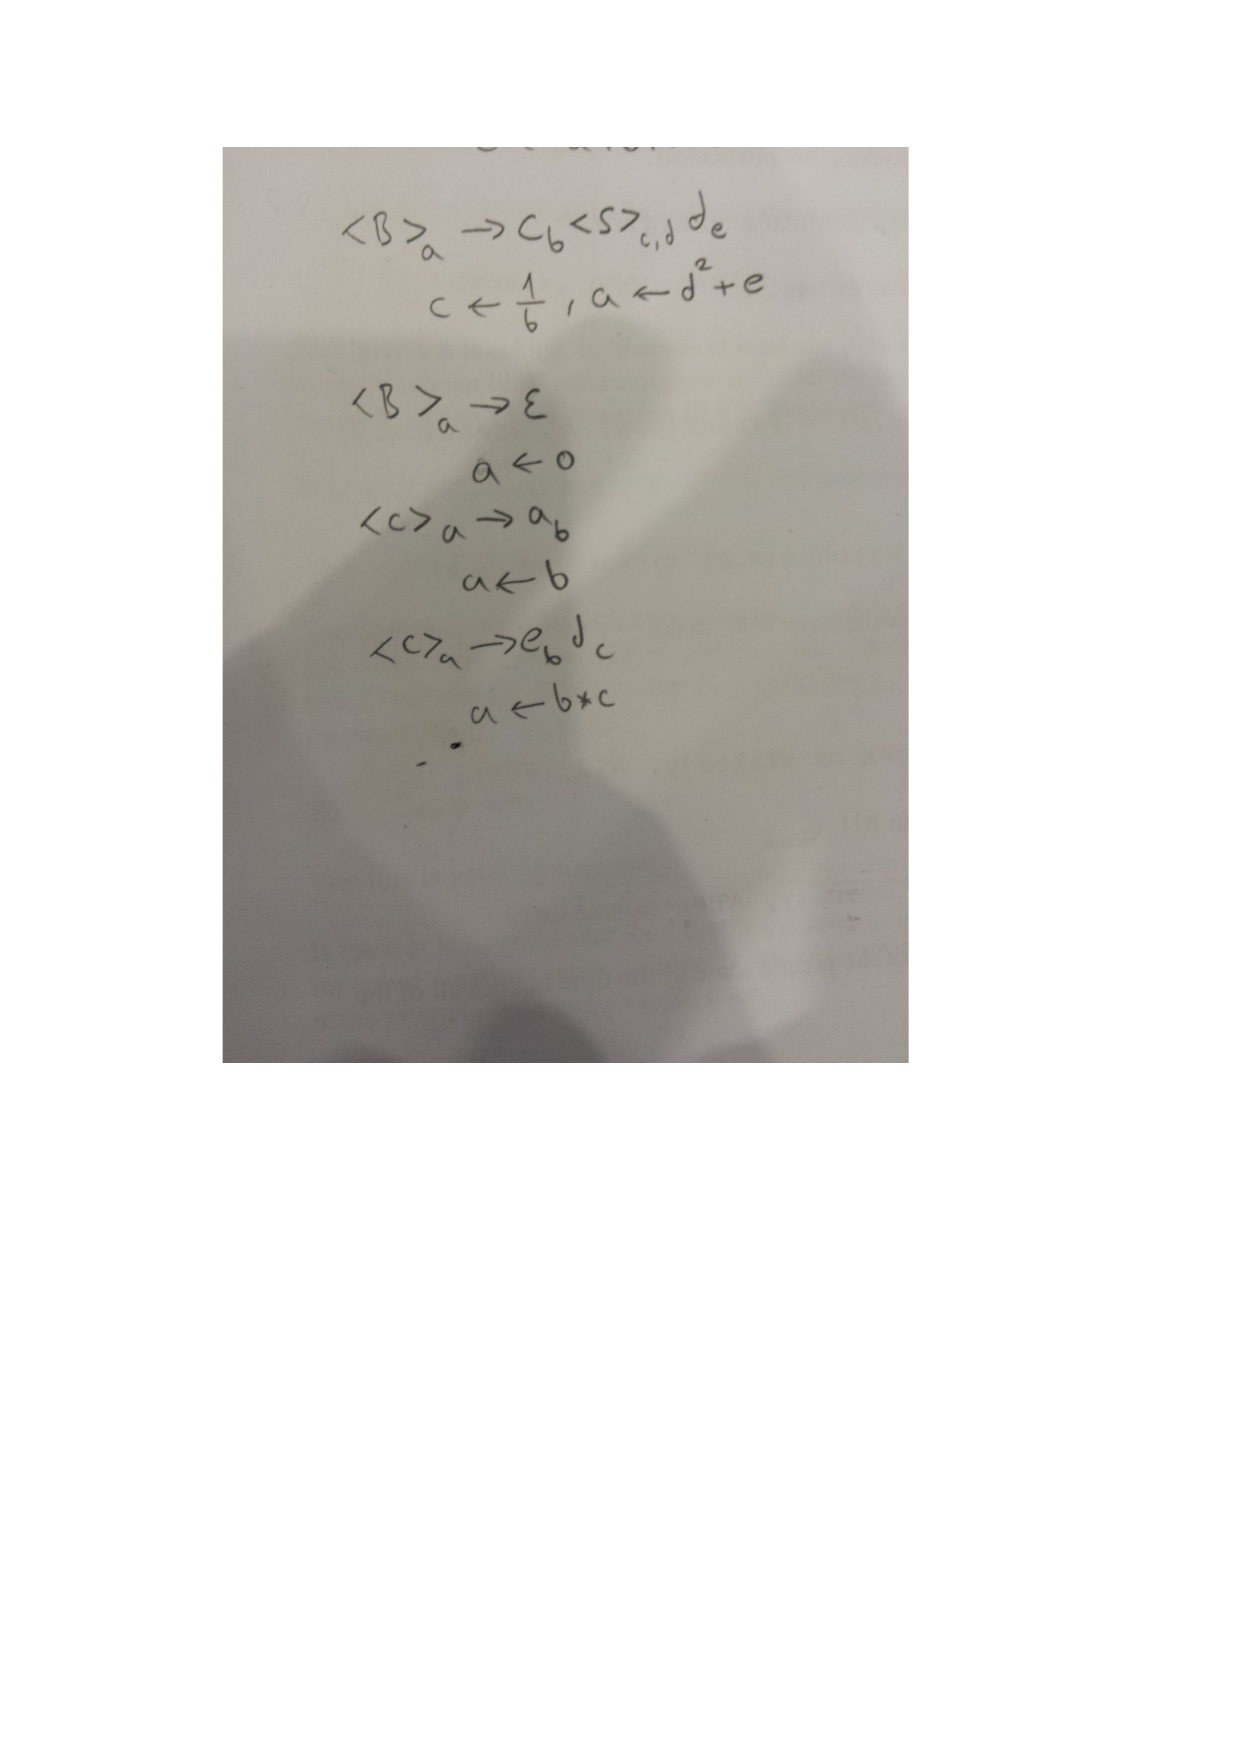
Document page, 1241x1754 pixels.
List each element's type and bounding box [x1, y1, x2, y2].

picture [222, 147, 909, 1063]
